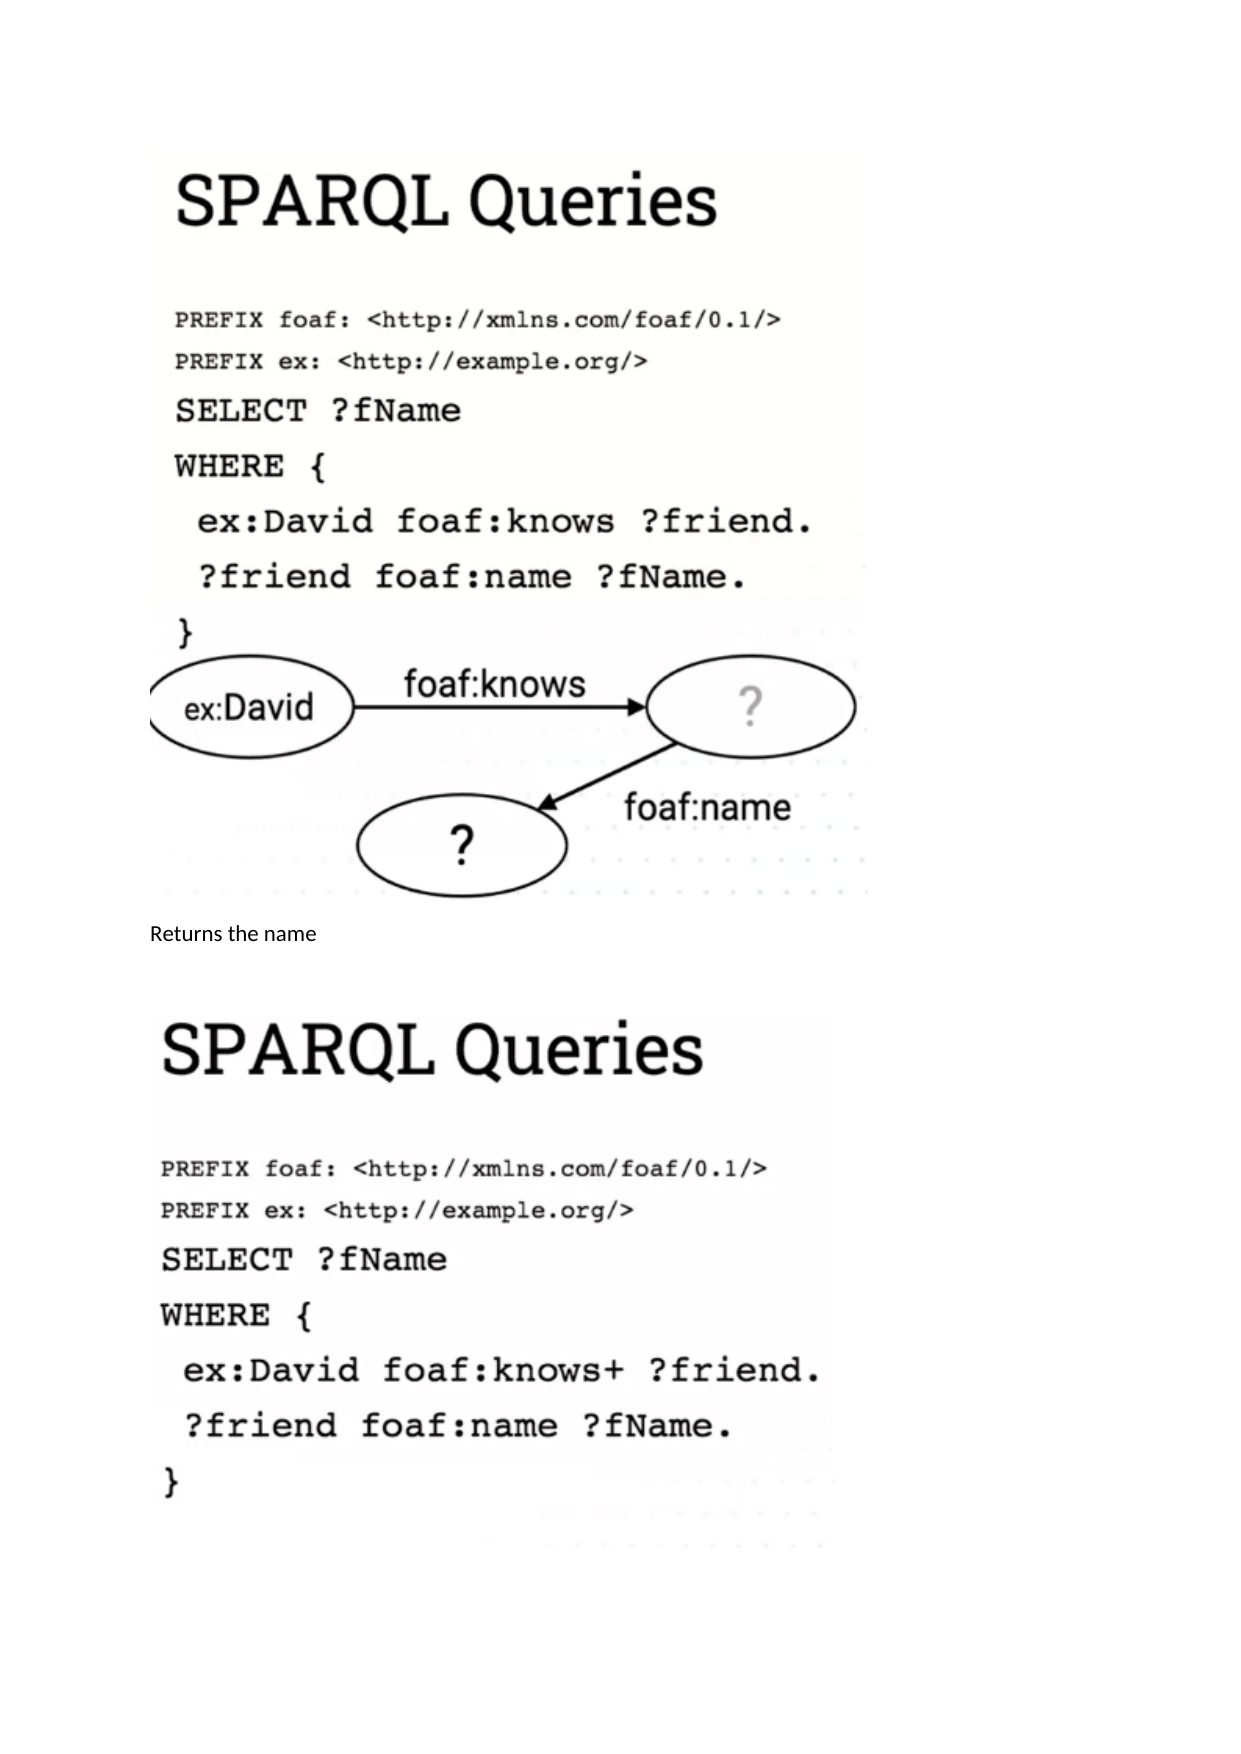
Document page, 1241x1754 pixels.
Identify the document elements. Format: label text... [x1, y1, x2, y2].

picture [150, 150, 868, 901]
text Returns the name [150, 919, 1090, 947]
picture [150, 1012, 837, 1548]
